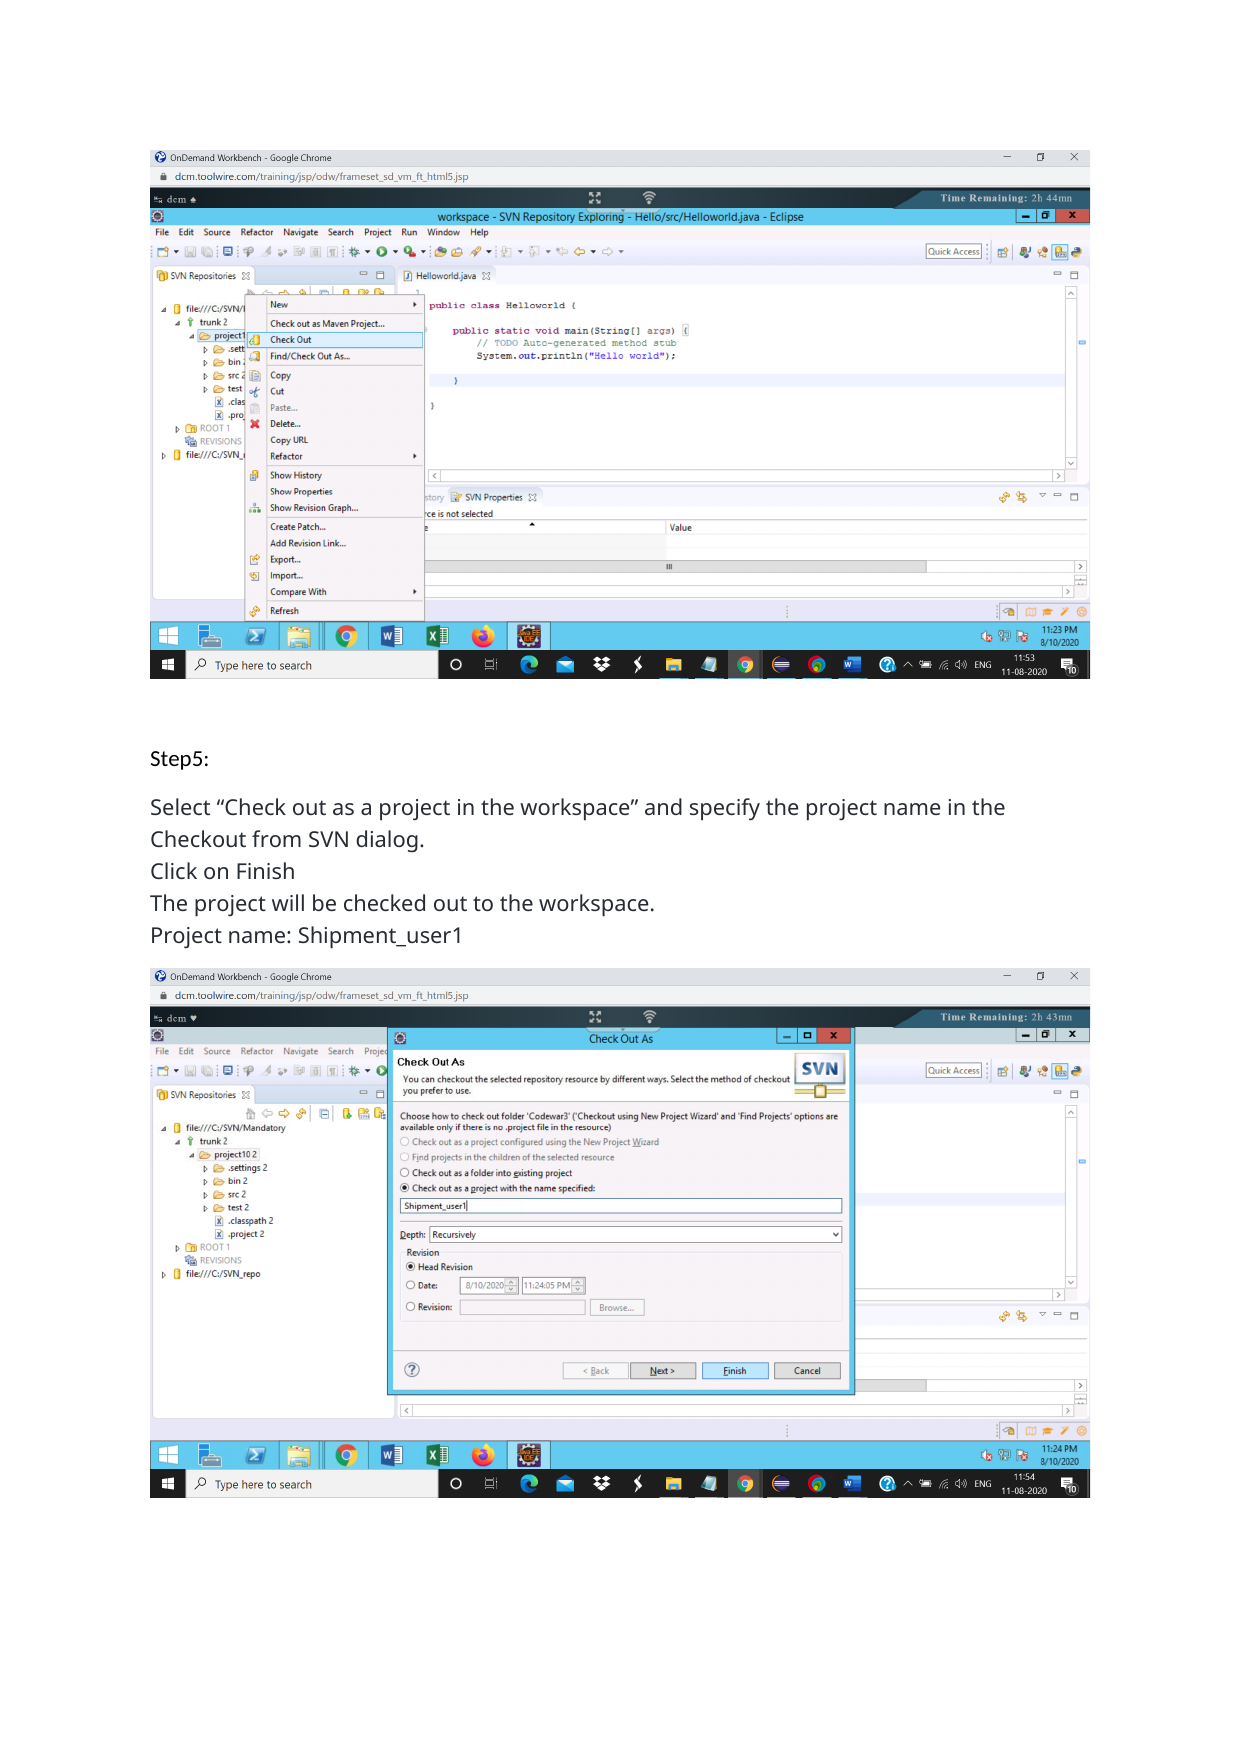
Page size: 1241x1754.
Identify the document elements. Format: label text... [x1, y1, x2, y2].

picture [150, 150, 1091, 679]
text Select “Check out as a project in the workspace” and specify the project name in the Checkout from SVN dialog. Click on Finish The project will be checked out to the workspace. Project name: Shipment_user1 [150, 791, 1090, 949]
picture [150, 968, 1091, 1498]
text Step5: [150, 744, 1090, 773]
